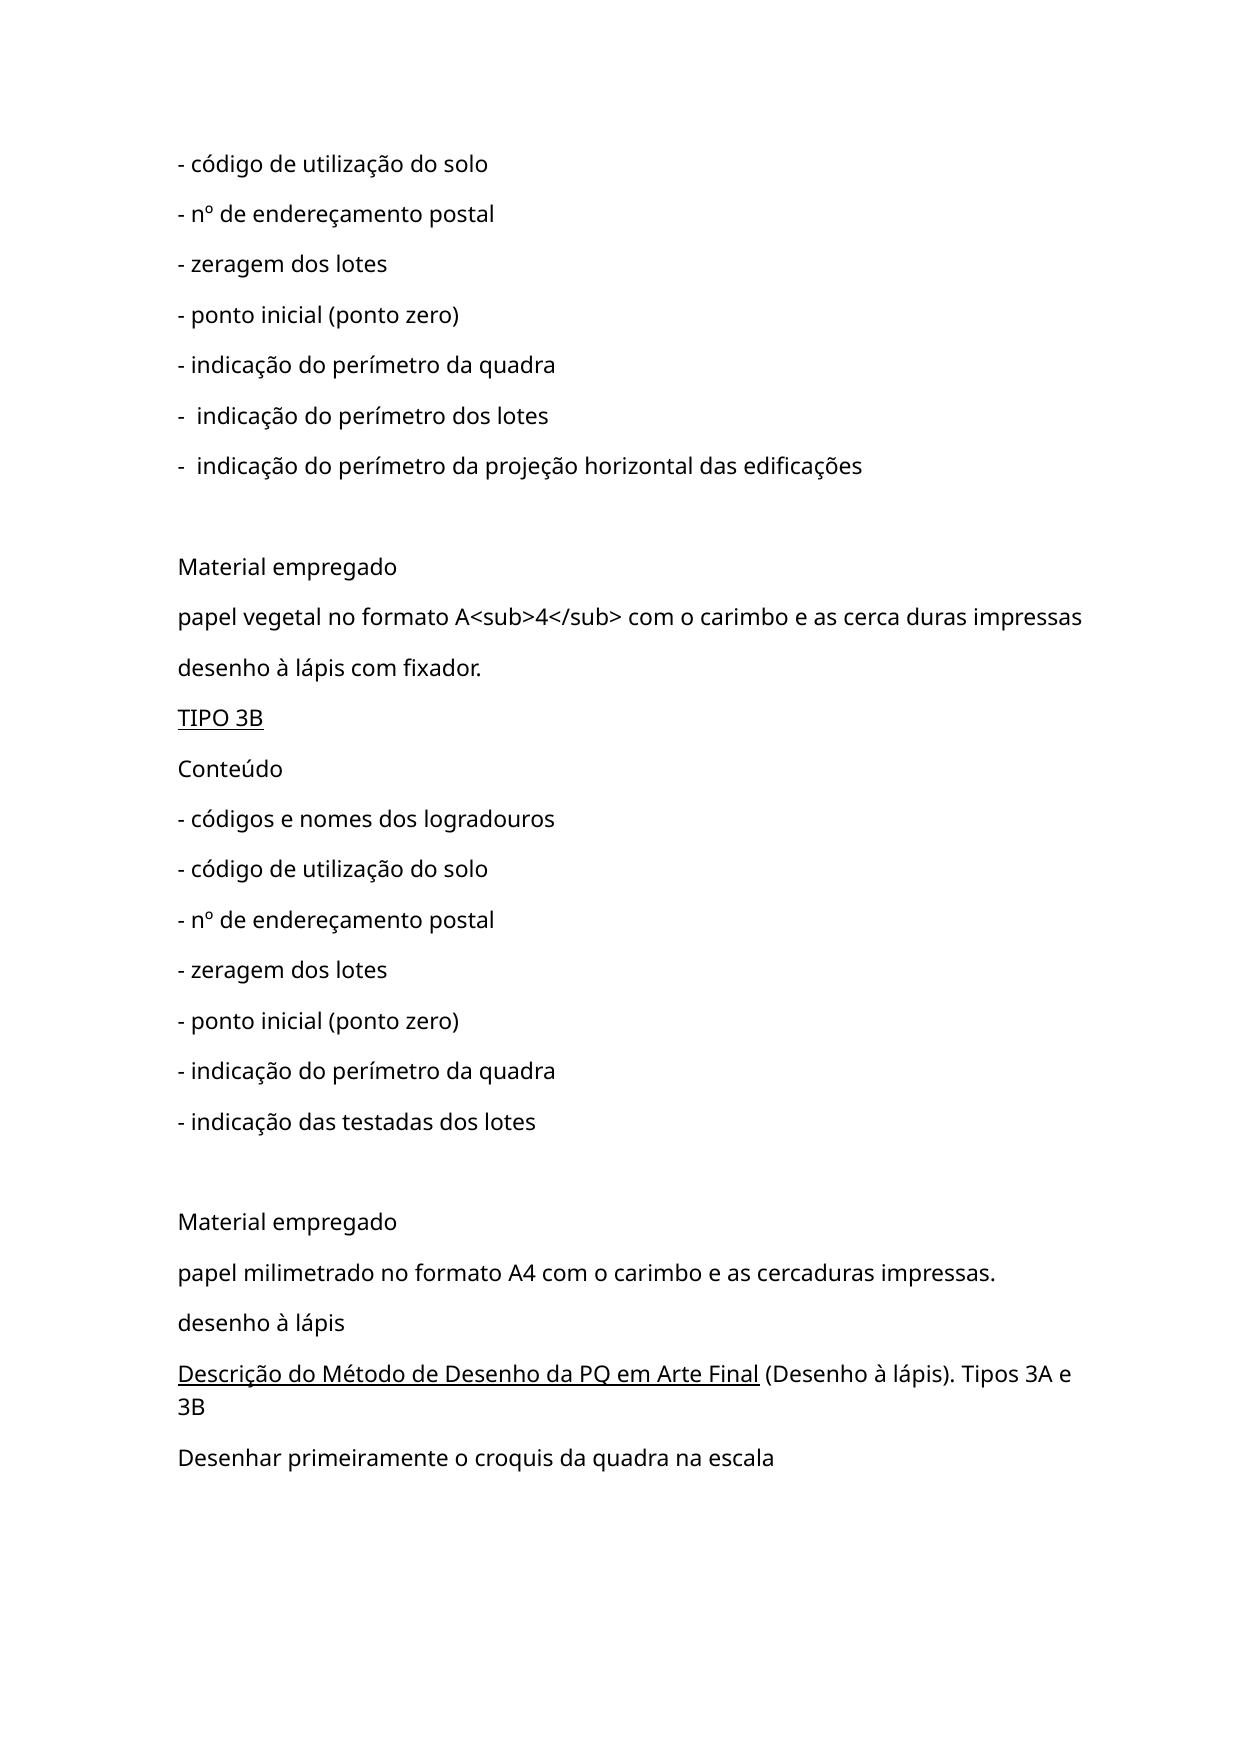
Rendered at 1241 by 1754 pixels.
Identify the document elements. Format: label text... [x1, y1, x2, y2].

text - ponto inicial (ponto zero) [177, 299, 1093, 330]
text Material empregado [177, 1206, 1093, 1238]
text - zeragem dos lotes [177, 954, 1093, 986]
text Conteúdo [177, 753, 1093, 784]
text Desenhar primeiramente o croquis da quadra na escala [177, 1442, 1093, 1473]
text - indicação do perímetro da projeção horizontal das edificações [177, 450, 1093, 481]
text Material empregado [177, 551, 1093, 582]
text papel milimetrado no formato A4 com o carimbo e as cercaduras impressas. [177, 1257, 1093, 1288]
text - zeragem dos lotes [177, 248, 1093, 280]
text - indicação das testadas dos lotes [177, 1106, 1093, 1137]
text desenho à lápis [177, 1307, 1093, 1338]
text desenho à lápis com fixador. [177, 652, 1093, 683]
text - indicação do perímetro da quadra [177, 349, 1093, 381]
text - indicação do perímetro dos lotes [177, 400, 1093, 431]
text - código de utilização do solo [177, 853, 1093, 885]
text - indicação do perímetro da quadra [177, 1055, 1093, 1086]
text - códigos e nomes dos logradouros [177, 803, 1093, 834]
text - nº de endereçamento postal [177, 904, 1093, 935]
text TIPO 3B [177, 702, 1093, 733]
text Descrição do Método de Desenho da PQ em Arte Final (Desenho à lápis). Tipos 3A e 3B [177, 1358, 1093, 1423]
text - código de utilização do solo [177, 148, 1093, 179]
text papel vegetal no formato A<sub>4</sub> com o carimbo e as cerca duras impressas [177, 601, 1093, 633]
text - ponto inicial (ponto zero) [177, 1005, 1093, 1036]
text - nº de endereçamento postal [177, 198, 1093, 229]
